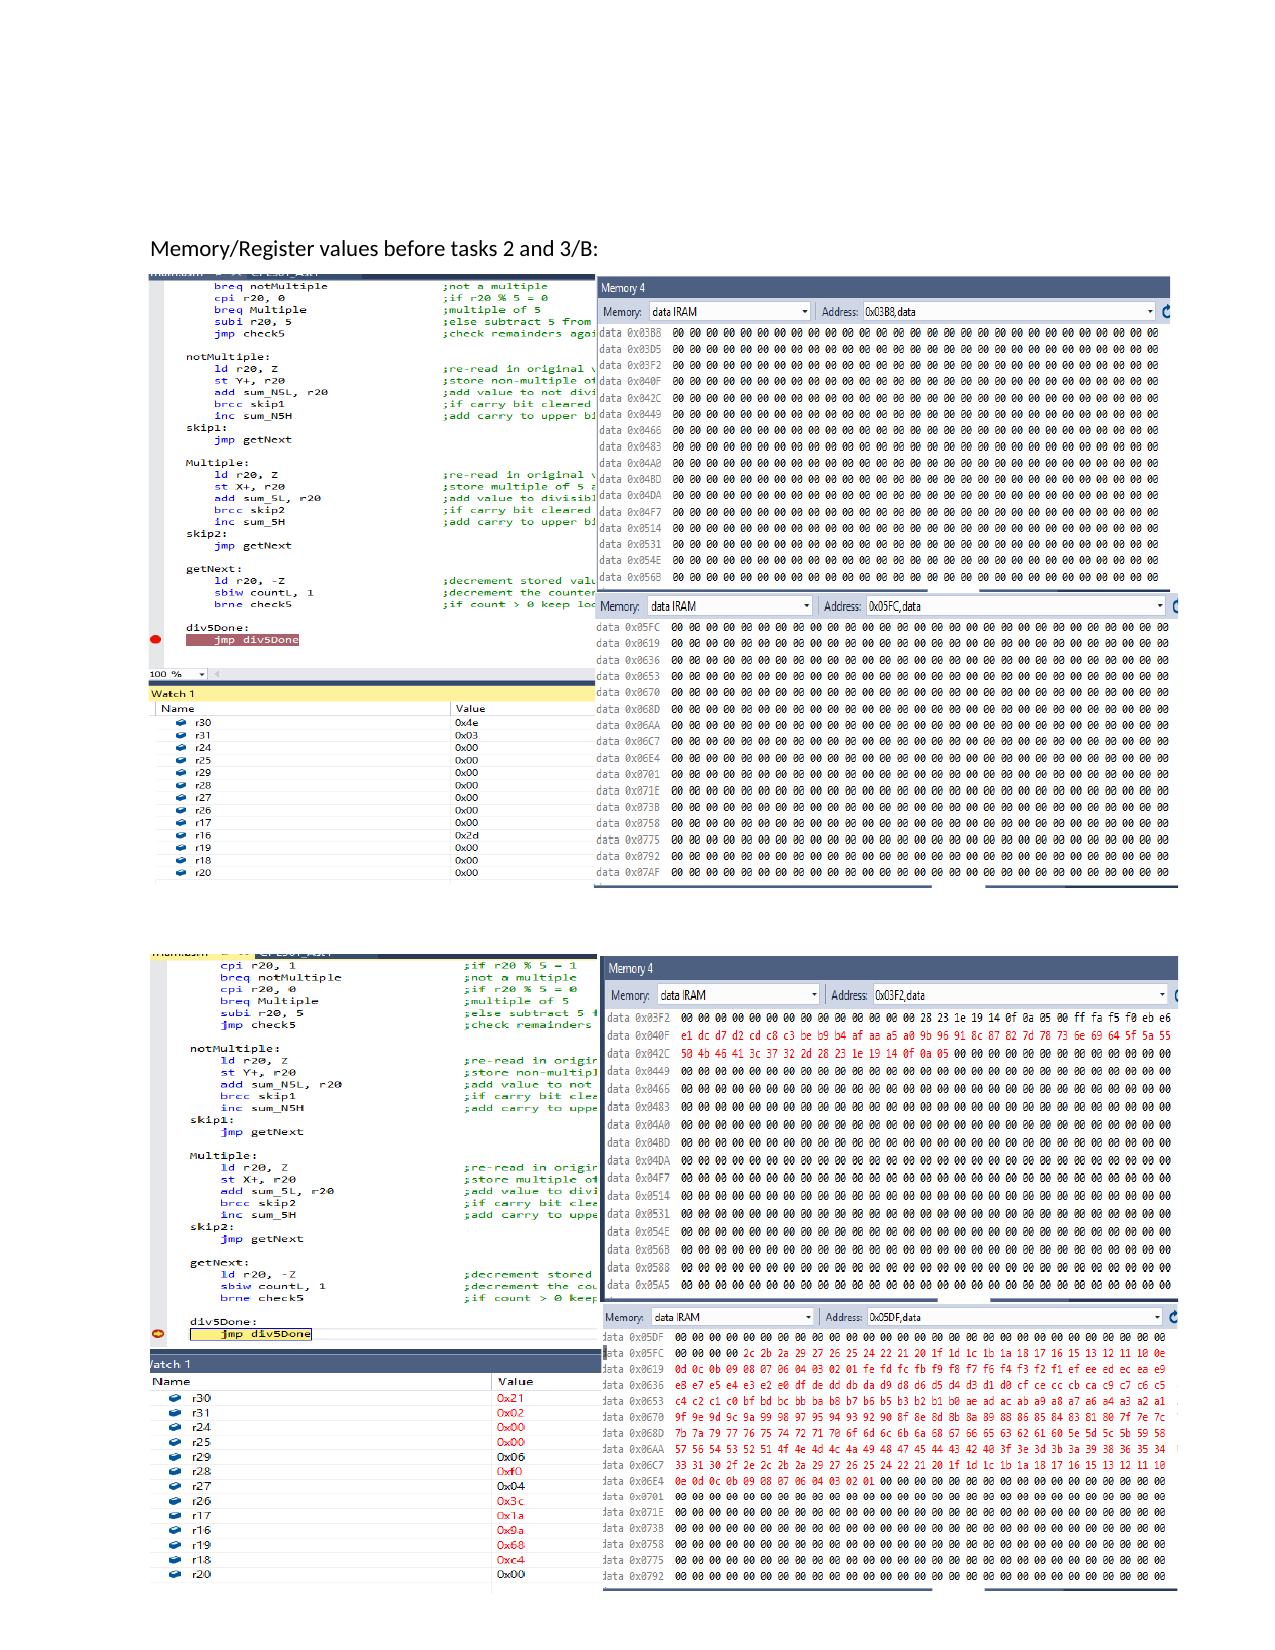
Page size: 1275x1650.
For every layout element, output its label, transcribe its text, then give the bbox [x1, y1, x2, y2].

picture [600, 956, 1179, 1302]
picture [150, 954, 597, 1347]
picture [150, 1349, 602, 1594]
text Memory/Register values before tasks 2 and 3/B: [150, 234, 1125, 262]
picture [148, 274, 1179, 888]
picture [603, 1304, 1178, 1591]
